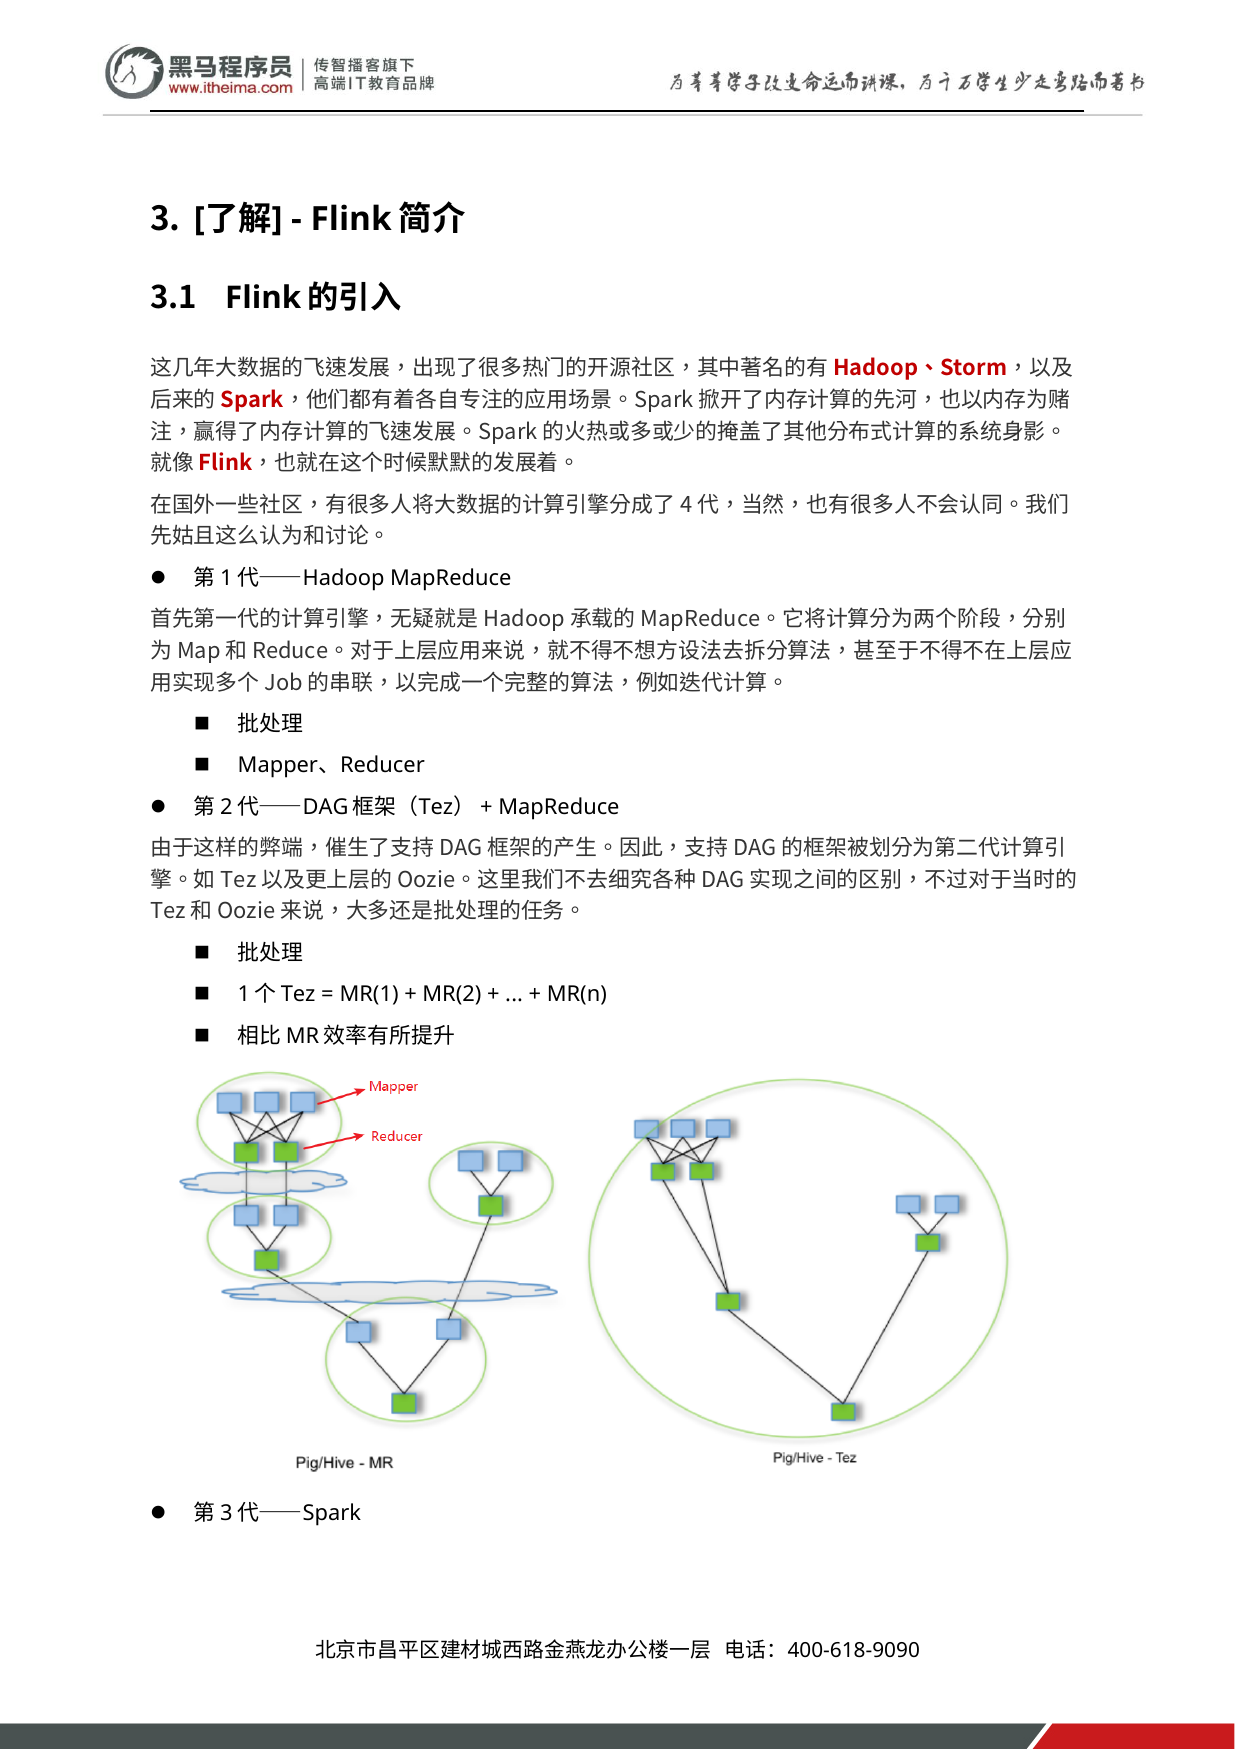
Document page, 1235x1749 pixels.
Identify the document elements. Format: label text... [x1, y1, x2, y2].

list 批处理 [194, 706, 1084, 738]
text 这几年大数据的飞速发展，出现了很多热门的开源社区，其中著名的有 Hadoop、Storm，以及后来的 Spark，他们都有着各自专注的应用场景。Spark 掀开了内存计算的先河，也以内存为赌注，赢得了内存计算的飞速发展。Spark 的火热或多或少的掩盖了其他分布式计算的系统身影。就像 Flink，也就在这个时候默默的发展着。 [580, 350, 1084, 477]
list Mapper、Reducer [194, 747, 1084, 779]
list 1个Tez = MR(1) + MR(2) + ... + MR(n) [194, 976, 1084, 1008]
list 第3代——Spark [150, 1495, 1084, 1527]
text 首先第一代的计算引擎，无疑就是 Hadoop 承载的 MapReduce。它将计算分为两个阶段，分别为 Map 和 Reduce。对于上层应用来说，就不得不想方设法去拆分算法，甚至于不得不在上层应用实现多个 Job 的串联，以完成一个完整的算法，例如迭代计算。 [150, 601, 1084, 696]
subtitle Flink的引入 [150, 272, 1084, 318]
picture [150, 1059, 1065, 1486]
list 第2代——DAG框架（Tez） + MapReduce [150, 789, 1084, 821]
text 由于这样的弊端，催生了支持 DAG 框架的产生。因此，支持 DAG 的框架被划分为第二代计算引擎。如 Tez 以及更上层的 Oozie。这里我们不去细究各种 DAG 实现之间的区别，不过对于当时的 Tez 和 Oozie 来说，大多还是批处理的任务。 [150, 830, 1084, 925]
text 在国外一些社区，有很多人将大数据的计算引擎分成了 4 代，当然，也有很多人不会认同。我们先姑且这么认为和讨论。 [150, 487, 1084, 550]
picture [0, 1664, 1235, 1749]
picture [0, 0, 1235, 123]
list 第1代——Hadoop MapReduce [150, 560, 1084, 592]
list 批处理 [194, 935, 1084, 967]
list 相比MR效率有所提升 [194, 1018, 1084, 1049]
subtitle [了解] - Flink简介 [150, 192, 1084, 240]
